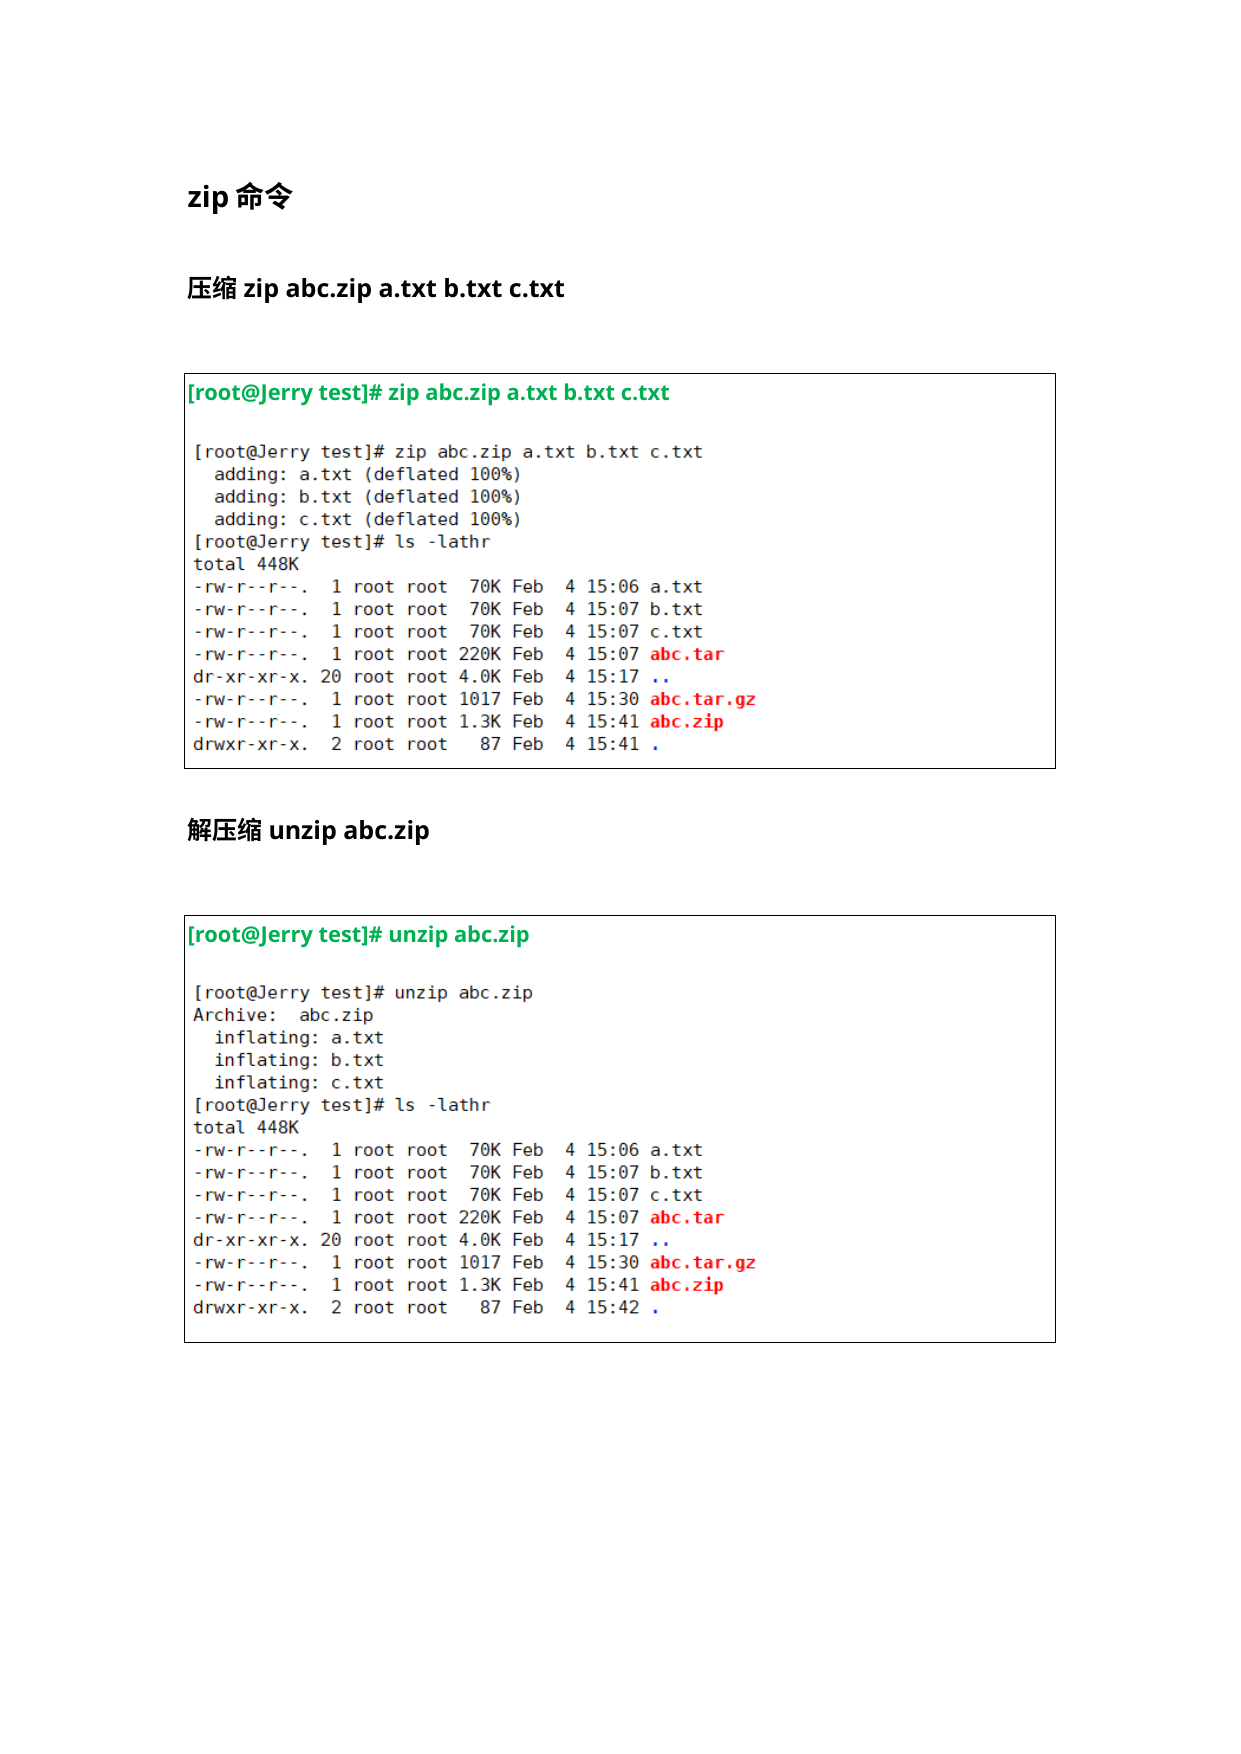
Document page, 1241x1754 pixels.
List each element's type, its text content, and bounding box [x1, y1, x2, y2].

subtitle zip命令 [187, 162, 1053, 227]
subtitle 解压缩 unzip abc.zip [187, 796, 1053, 861]
picture [187, 440, 1053, 756]
picture [187, 982, 1053, 1317]
subtitle 压缩 zip abc.zip a.txt b.txt c.txt [187, 254, 1053, 319]
text [root@Jerry test]# zip abc.zip a.txt b.txt c.txt [185, 374, 1055, 408]
text [root@Jerry test]# unzip abc.zip [185, 916, 1055, 950]
